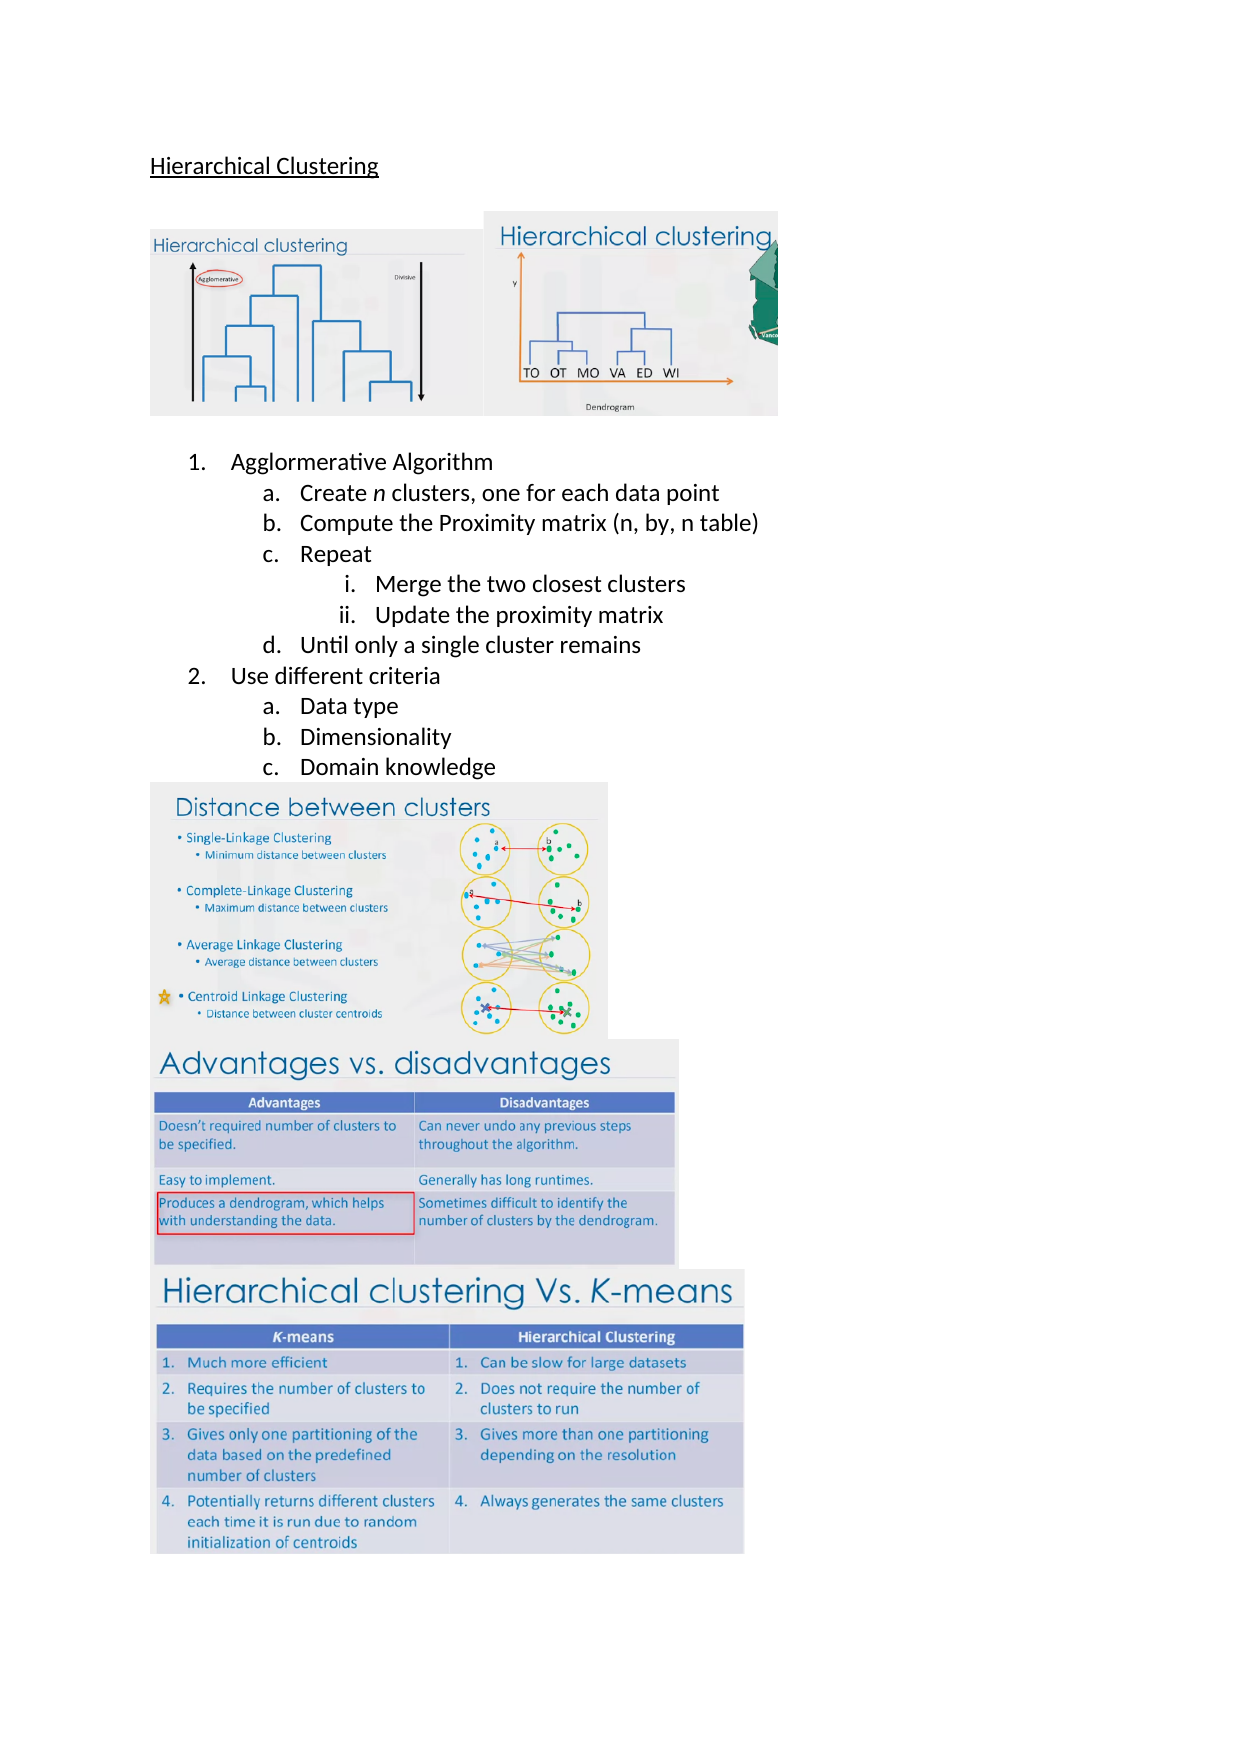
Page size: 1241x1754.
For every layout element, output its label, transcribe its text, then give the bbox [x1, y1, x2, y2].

list Update the proximity matrix [356, 599, 1090, 629]
list Repeat [262, 538, 1090, 568]
list Data type [262, 691, 1090, 721]
list Dimensionality [262, 721, 1090, 752]
list Domain knowledge [262, 752, 1090, 782]
list Merge the two closest clusters [356, 568, 1090, 599]
list Create n clusters, one for each data point [262, 477, 1090, 507]
text Hierarchical Clustering [150, 150, 1090, 181]
picture [150, 782, 745, 1554]
list Use different criteria [187, 660, 1090, 691]
picture [150, 211, 778, 416]
list Compute the Proximity matrix (n, by, n table) [262, 507, 1090, 538]
list Until only a single cluster remains [262, 629, 1090, 660]
list Agglormerative Algorithm [187, 446, 1090, 477]
